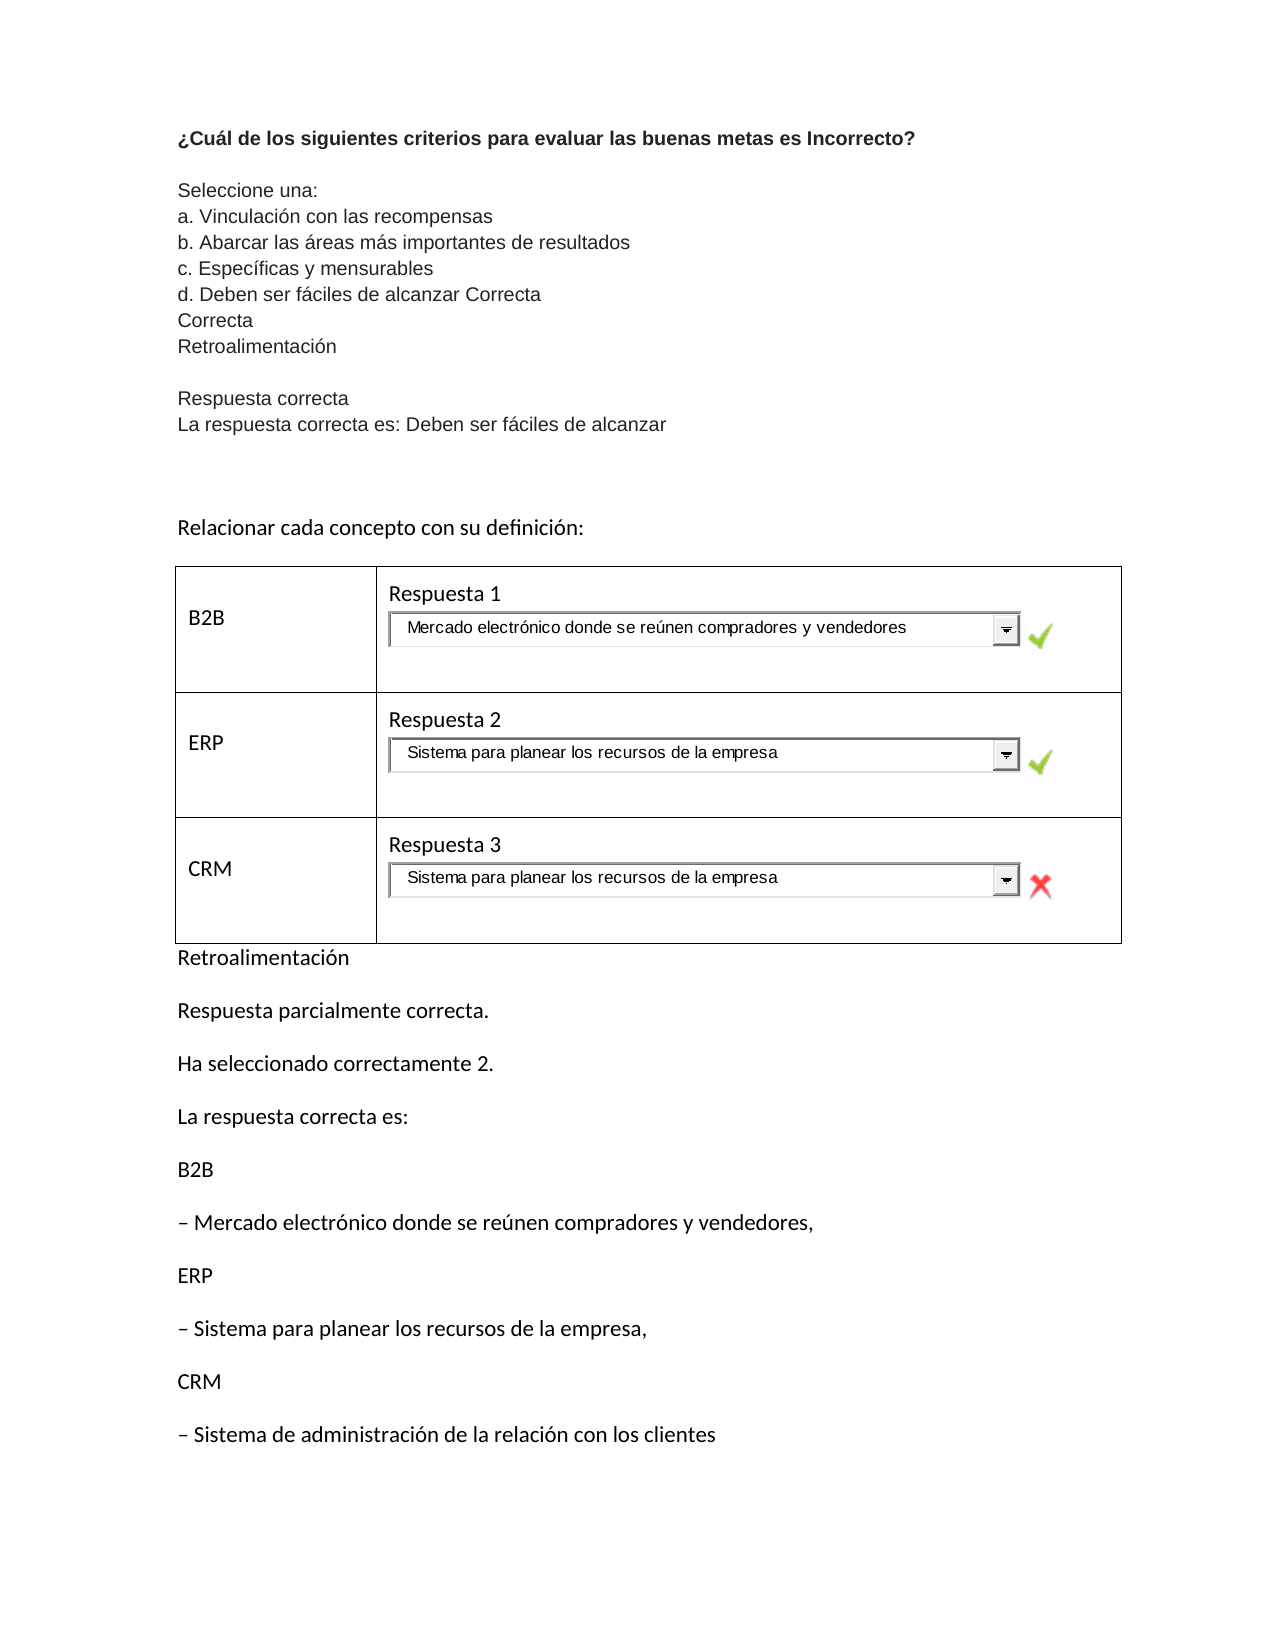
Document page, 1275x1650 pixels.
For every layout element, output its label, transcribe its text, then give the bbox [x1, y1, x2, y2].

text – Sistema para planear los recursos de la empresa, [177, 1314, 1098, 1342]
text – Sistema de administración de la relación con los clientes [177, 1420, 1098, 1448]
table_header Respuesta 1 [377, 567, 1121, 692]
text CRM [177, 1367, 1098, 1395]
text – Mercado electrónico donde se reúnen compradores y vendedores, [177, 1208, 1098, 1236]
table_cell Respuesta 3 [377, 818, 1121, 942]
text ¿Cuál de los siguientes criterios para evaluar las buenas metas es Incorrecto? Seleccione una: a. Vinculación con las recompensas b. Abarcar las áreas más importantes de resultados c. Específicas y mensurables d. Deben ser fáciles de alcanzar Correcta Correcta Retroalimentación Respuesta correcta La respuesta correcta es: Deben ser fáciles de alcanzar [177, 127, 1098, 436]
text ERP [177, 1261, 1098, 1289]
text B2B [177, 1155, 1098, 1183]
text Relacionar cada concepto con su definición: [177, 513, 1098, 541]
picture [1028, 623, 1054, 649]
text La respuesta correcta es: [177, 1102, 1098, 1130]
text Ha seleccionado correctamente 2. [177, 1049, 1098, 1077]
table_cell ERP [176, 693, 376, 817]
table_cell Respuesta 2 [377, 693, 1121, 817]
picture [1028, 874, 1054, 900]
picture [1028, 749, 1054, 775]
table_header B2B [176, 567, 376, 692]
text Respuesta parcialmente correcta. [177, 996, 1098, 1024]
table_cell CRM [176, 818, 376, 942]
text Retroalimentación [177, 944, 1098, 971]
